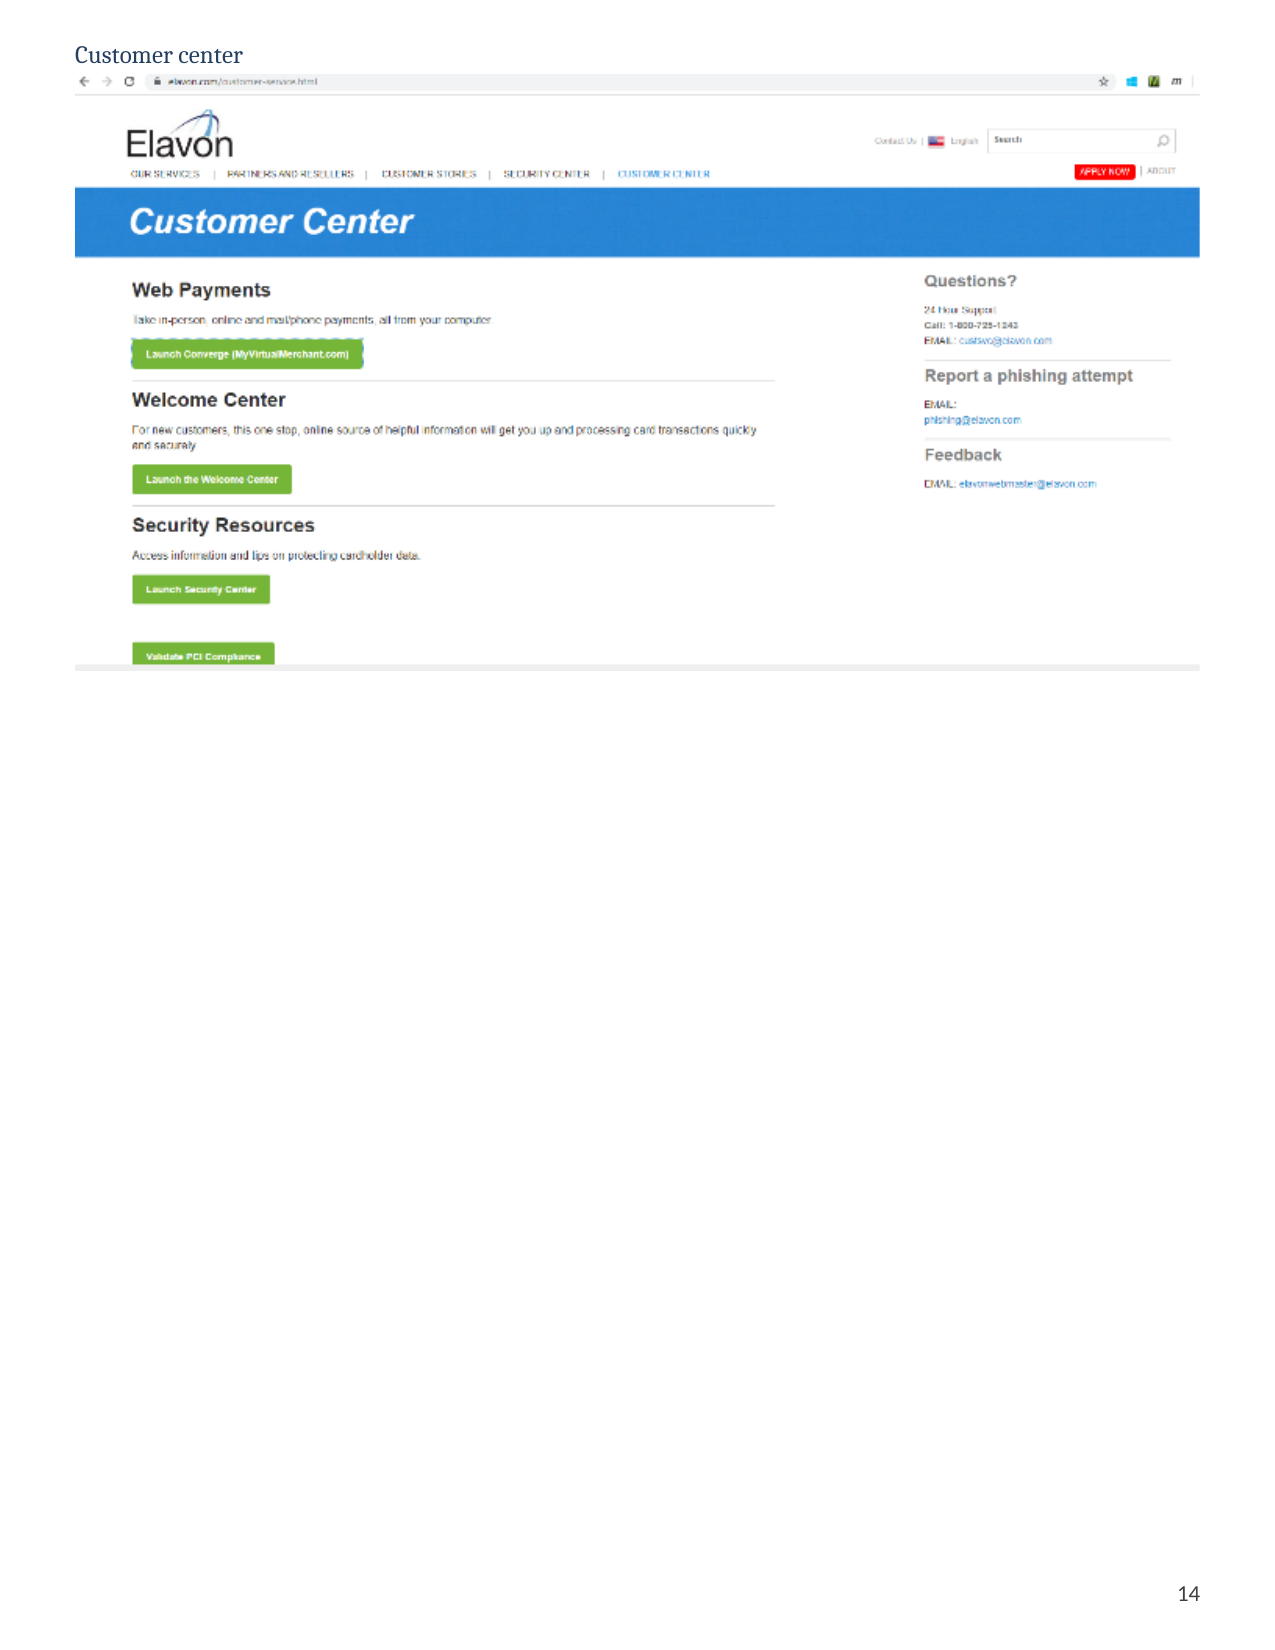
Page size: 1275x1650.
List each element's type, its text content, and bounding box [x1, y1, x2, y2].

picture [75, 74, 1200, 671]
subtitle Customer center [75, 41, 1200, 70]
